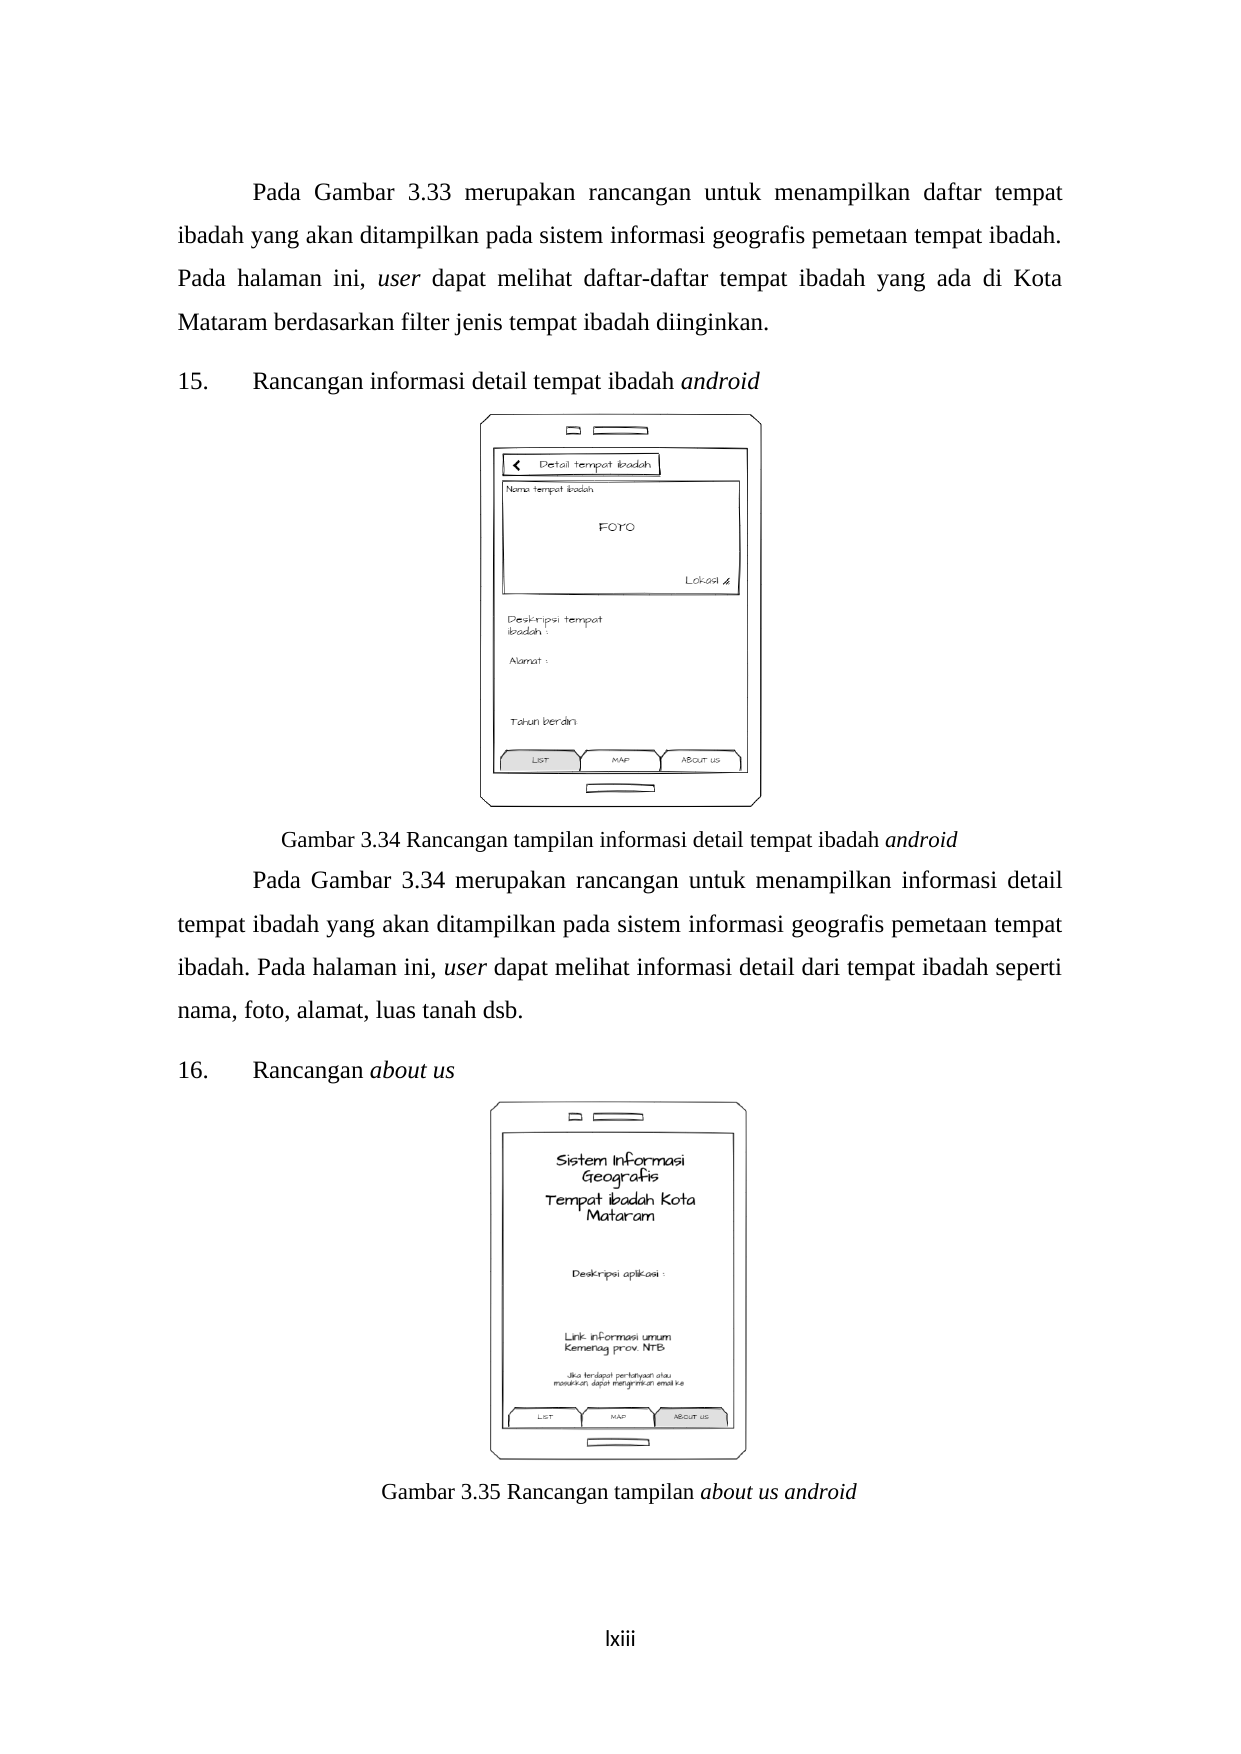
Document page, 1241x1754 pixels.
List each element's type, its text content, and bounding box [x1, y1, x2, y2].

text Gambar 3.34 Rancangan tampilan informasi detail tempat ibadah android [177, 826, 1063, 852]
picture [471, 409, 769, 813]
list Rancangan informasi detail tempat ibadah android [177, 366, 1063, 395]
picture [482, 1097, 758, 1465]
text Pada Gambar 3.33 merupakan rancangan untuk menampilkan daftar tempat ibadah yang akan ditampilkan pada sistem informasi geografis pemetaan tempat ibadah. Pada halaman ini, user dapat melihat daftar-daftar tempat ibadah yang ada di Kota Mataram berdasarkan filter jenis tempat ibadah diinginkan. [177, 177, 1063, 335]
text Gambar 3.35 Rancangan tampilan about us android [177, 1478, 1063, 1505]
list Rancangan about us [177, 1055, 1063, 1083]
text Pada Gambar 3.34 merupakan rancangan untuk menampilkan informasi detail tempat ibadah yang akan ditampilkan pada sistem informasi geografis pemetaan tempat ibadah. Pada halaman ini, user dapat melihat informasi detail dari tempat ibadah seperti nama, foto, alamat, luas tanah dsb. [177, 866, 1063, 1024]
